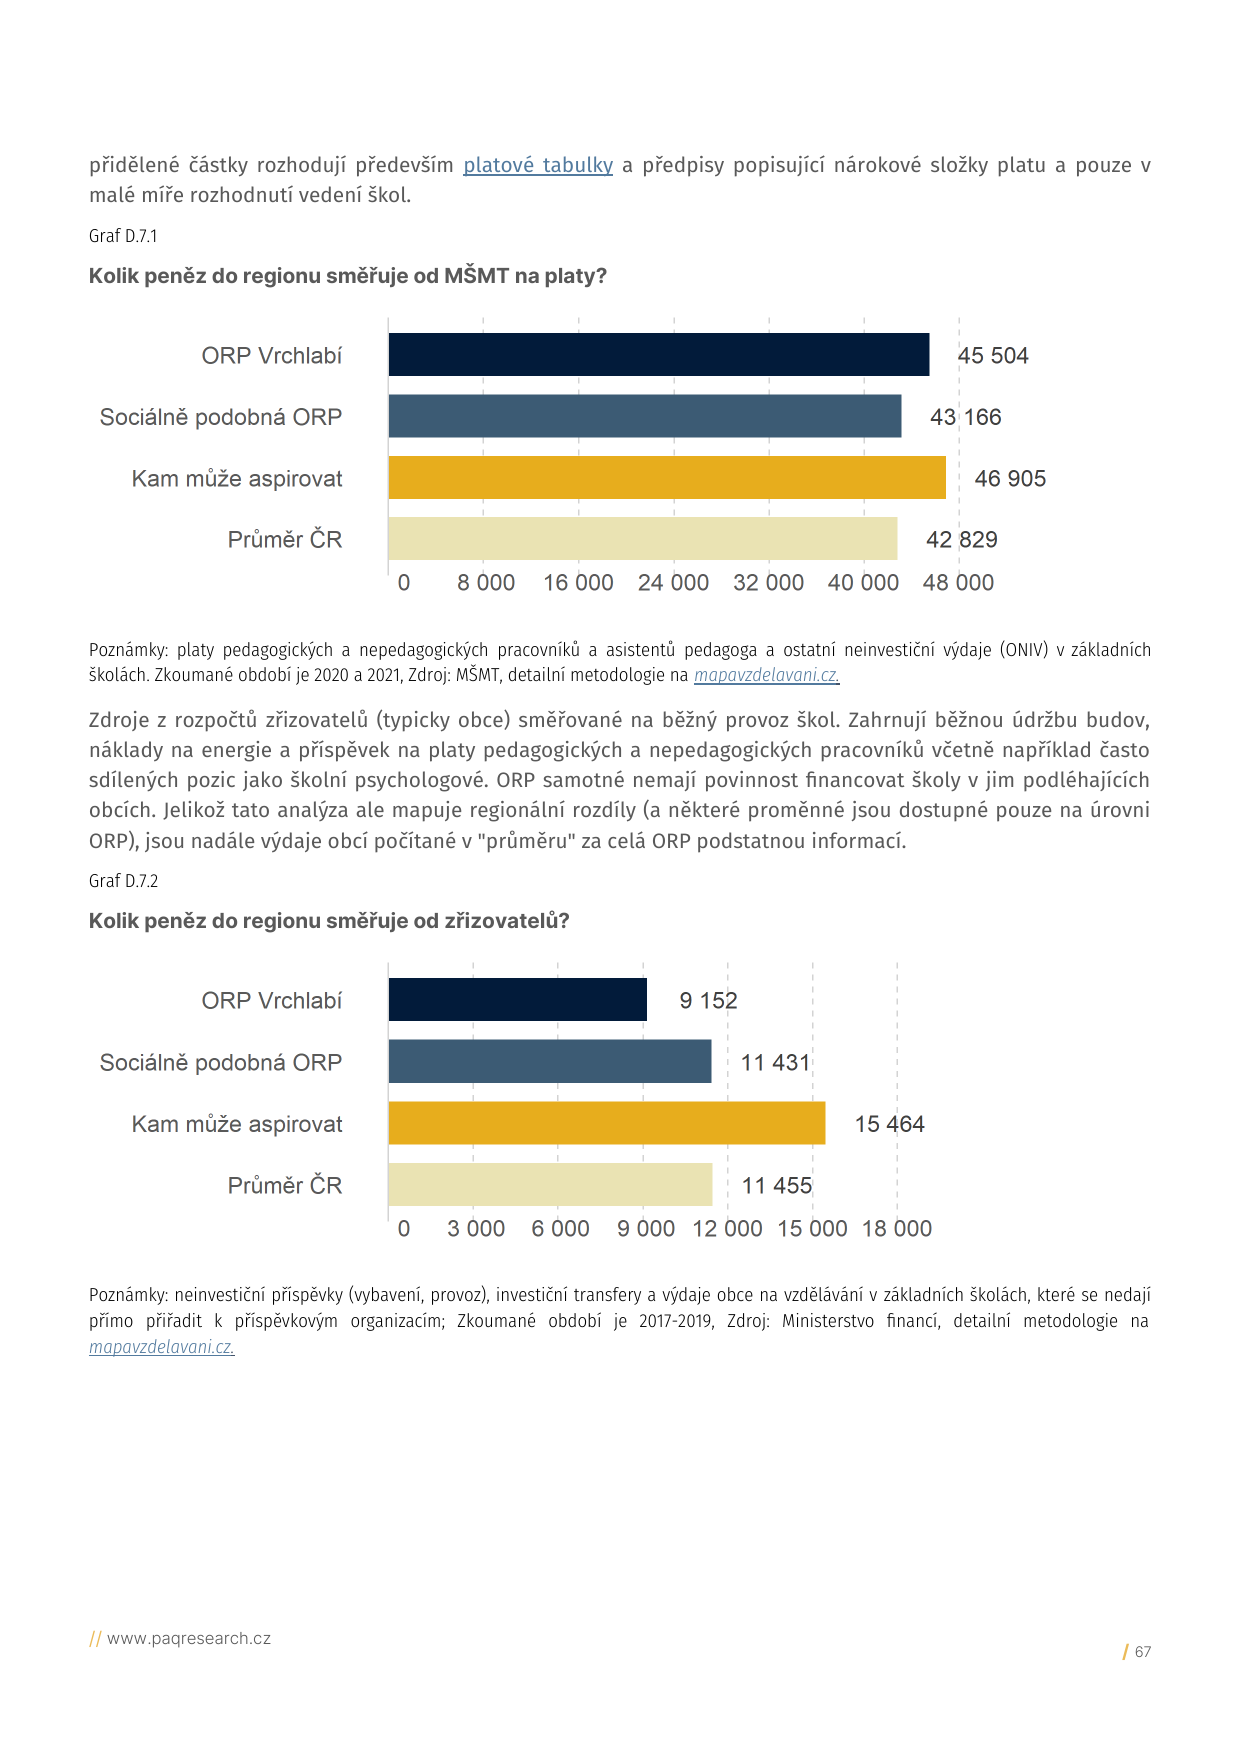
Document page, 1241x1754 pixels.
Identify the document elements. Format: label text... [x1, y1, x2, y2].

text Kolik peněz do regionu směřuje od MŠMT na platy? [89, 263, 1152, 288]
picture [88, 290, 1139, 622]
text Zdroje z rozpočtů zřizovatelů (typicky obce) směřované na běžný provoz škol. Zahrnují běžnou údržbu budov, náklady na energie a příspěvek na platy pedagogických a nepedagogických pracovníků včetně například často sdílených pozic jako školní psychologové. ORP samotné nemají povinnost financovat školy v jim podléhajících obcích. Jelikož tato analýza ale mapuje regionální rozdíly (a některé proměnné jsou dostupné pouze na úrovni ORP), jsou nadále výdaje obcí počítané v "průměru" za celá ORP podstatnou informací. [89, 703, 1152, 854]
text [89, 148, 1152, 208]
text Poznámky: platy pedagogických a nepedagogických pracovníků a asistentů pedagoga a ostatní neinvestiční výdaje (ONIV) v základních školách. Zkoumané období je 2020 a 2021, Zdroj: MŠMT, detailní metodologie na mapavzdelavani.cz. [89, 638, 1152, 687]
text Poznámky: neinvestiční příspěvky (vybavení, provoz), investiční transfery a výdaje obce na vzdělávání v základních školách, které se nedají přímo přiřadit k příspěvkovým organizacím; Zkoumané období je 2017-2019, Zdroj: Ministerstvo financí, detailní metodologie na mapavzdelavani.cz. [89, 1284, 1152, 1358]
picture [88, 935, 1139, 1268]
text Graf D.7.2 [89, 870, 1152, 893]
text Kolik peněz do regionu směřuje od zřizovatelů? [89, 909, 1152, 934]
text Graf D.7.1 [89, 225, 1152, 247]
